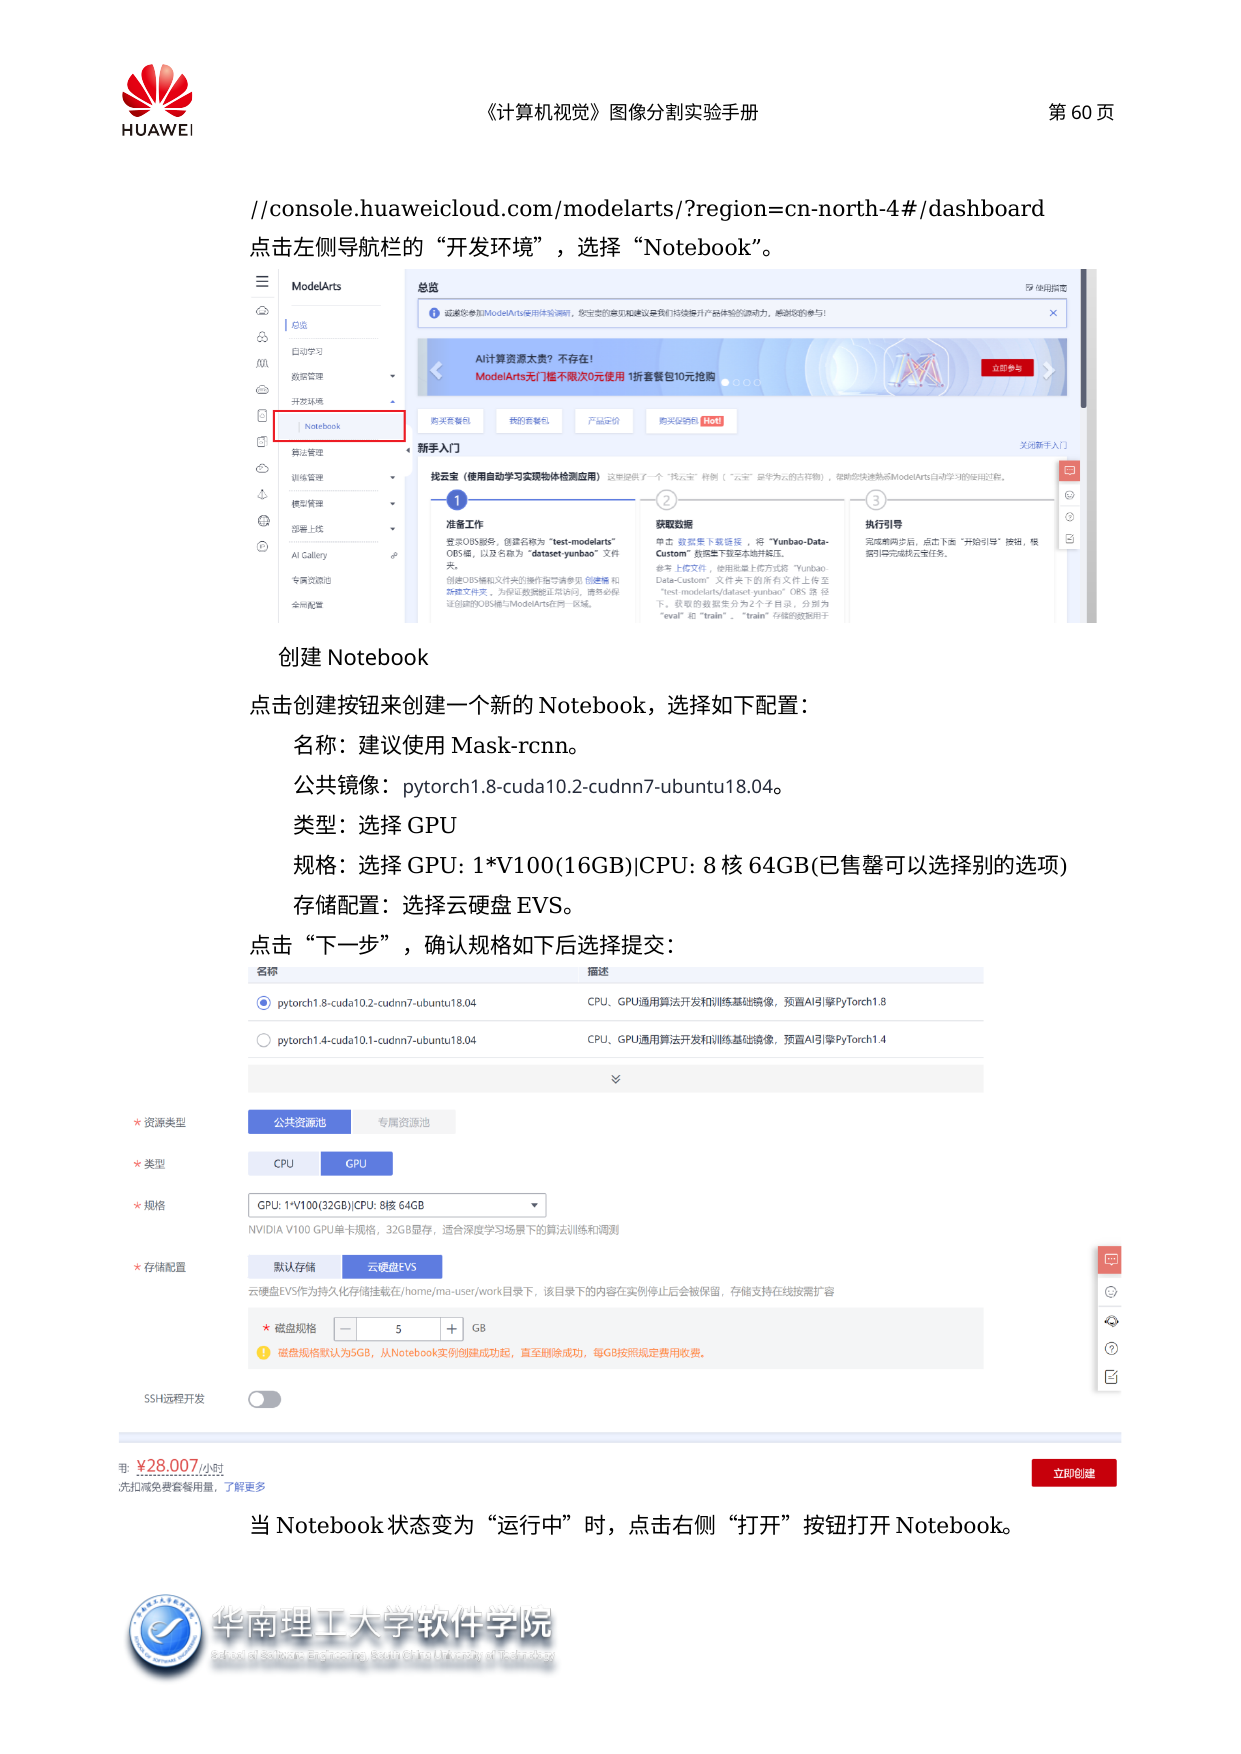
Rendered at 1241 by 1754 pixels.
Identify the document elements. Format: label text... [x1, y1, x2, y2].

text 类型：选择GPU [268, 808, 1122, 839]
picture [249, 269, 1097, 623]
picture [118, 967, 1122, 1500]
list 创建Notebook [279, 639, 1122, 671]
text 点击“下一步”，确认规格如下后选择提交： [224, 928, 1122, 959]
text 点击左侧导航栏的“开发环境”，选择“Notebook”。 [224, 230, 1122, 261]
text 存储配置：选择云硬盘EVS。 [224, 888, 1122, 919]
text 公共镜像：pytorch1.8-cuda10.2-cudnn7-ubuntu18.04。 [224, 768, 1122, 799]
picture [127, 1594, 557, 1672]
text https: //console.huaweicloud.com/modelarts/?region=cn-north-4#/dashboard [224, 195, 1122, 221]
text 名称：建议使用Mask-rcnn。 [224, 728, 1122, 759]
text 当Notebook状态变为“运行中”时，点击右侧“打开”按钮打开Notebook。 [224, 1508, 1122, 1539]
picture [122, 64, 193, 136]
text 点击创建按钮来创建一个新的Notebook，选择如下配置： [224, 688, 1122, 719]
text 规格：选择GPU: 1*V100(16GB)|CPU: 8核 64GB(已售罄可以选择别的选项) [268, 848, 1122, 879]
